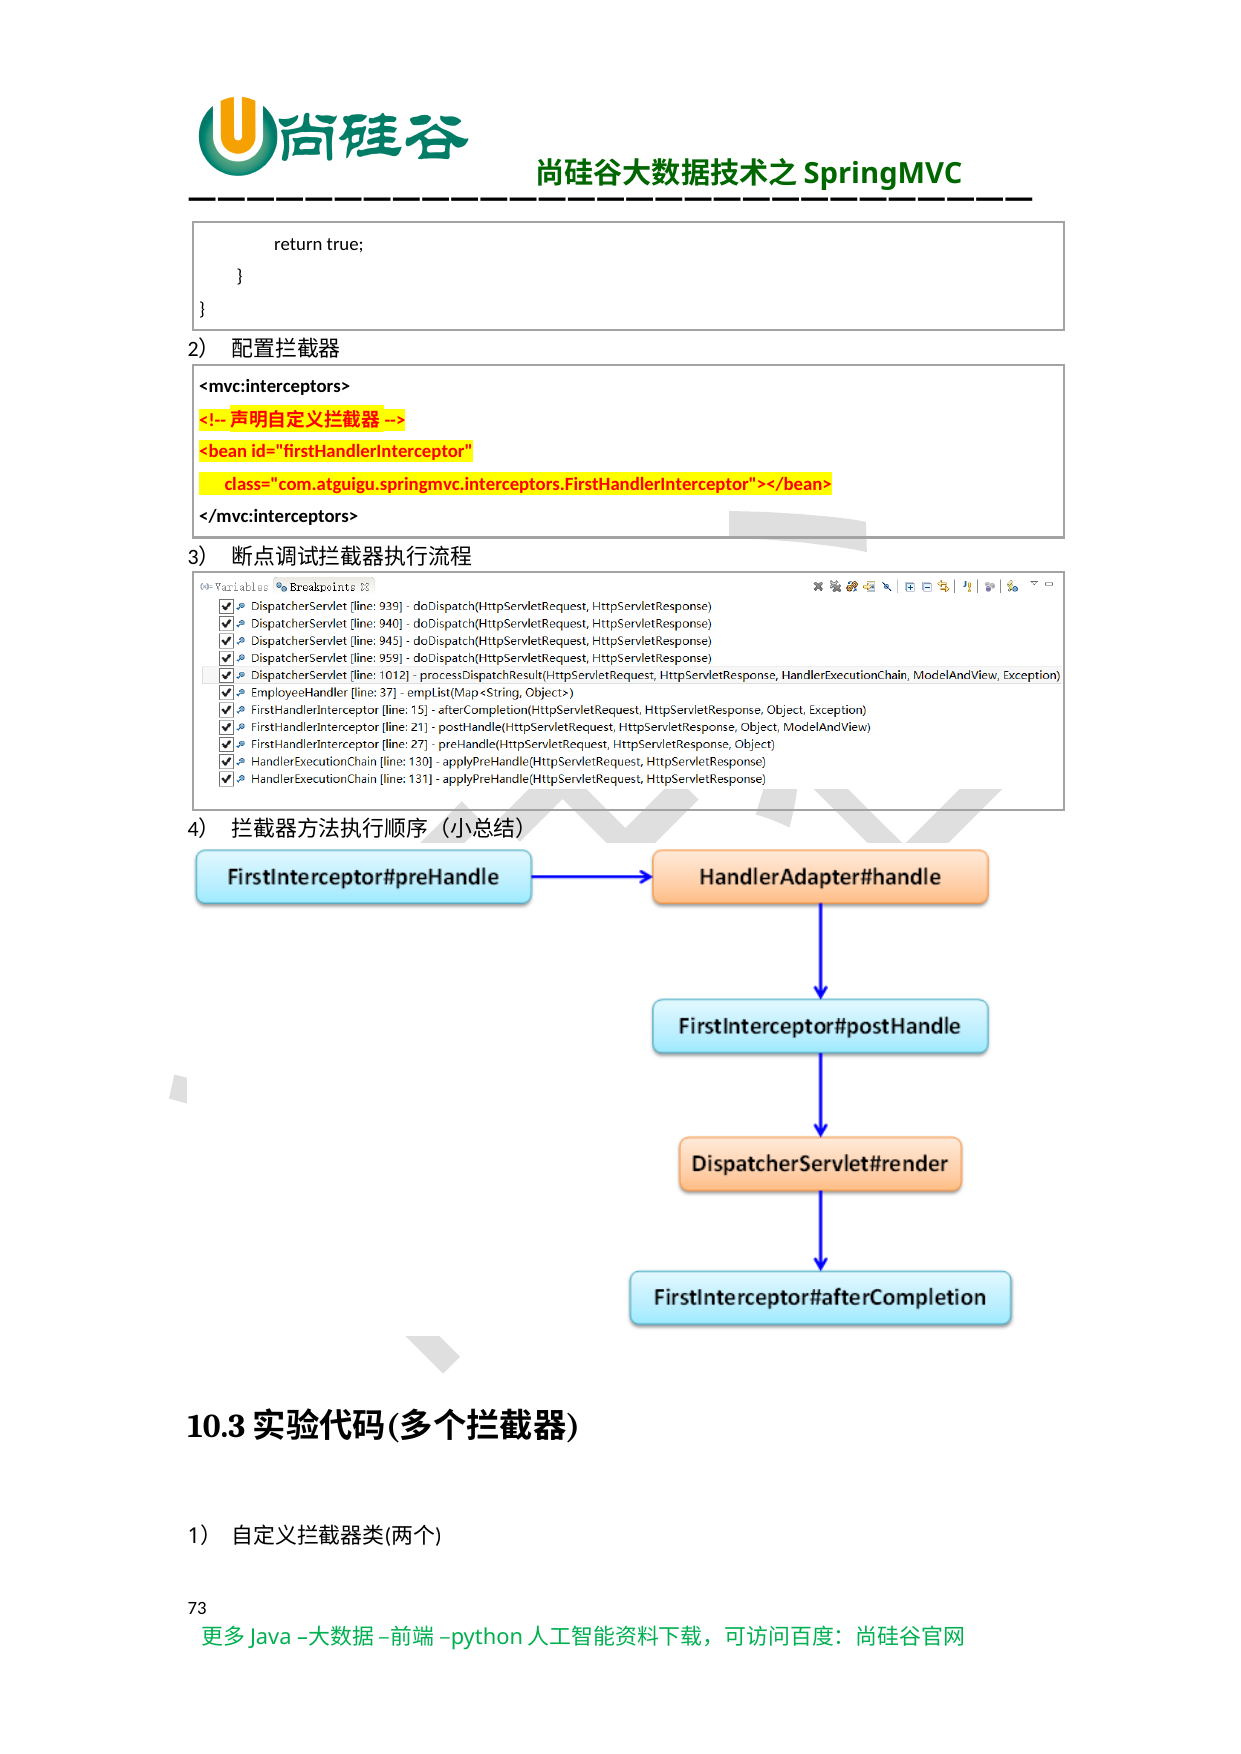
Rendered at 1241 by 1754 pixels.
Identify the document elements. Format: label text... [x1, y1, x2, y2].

table_header <mvc:interceptors> <!-- 声明自定义拦截器 --> <bean id="firstHandlerInterceptor" class="com.atguigu.springmvc.interceptors.FirstHandlerInterceptor"></bean> </mvc:interceptors> [194, 366, 1063, 536]
list 断点调试拦截器执行流程 [187, 538, 1053, 571]
list 配置拦截器 [187, 331, 1053, 363]
picture [187, 843, 1019, 1336]
picture [198, 577, 1062, 789]
subtitle 10.3 实验代码(多个拦截器) [187, 1391, 1053, 1456]
picture [187, 88, 476, 184]
table_header [194, 573, 1063, 809]
list 拦截器方法执行顺序（小总结） [187, 811, 1053, 843]
list 自定义拦截器类(两个) [187, 1518, 1053, 1550]
